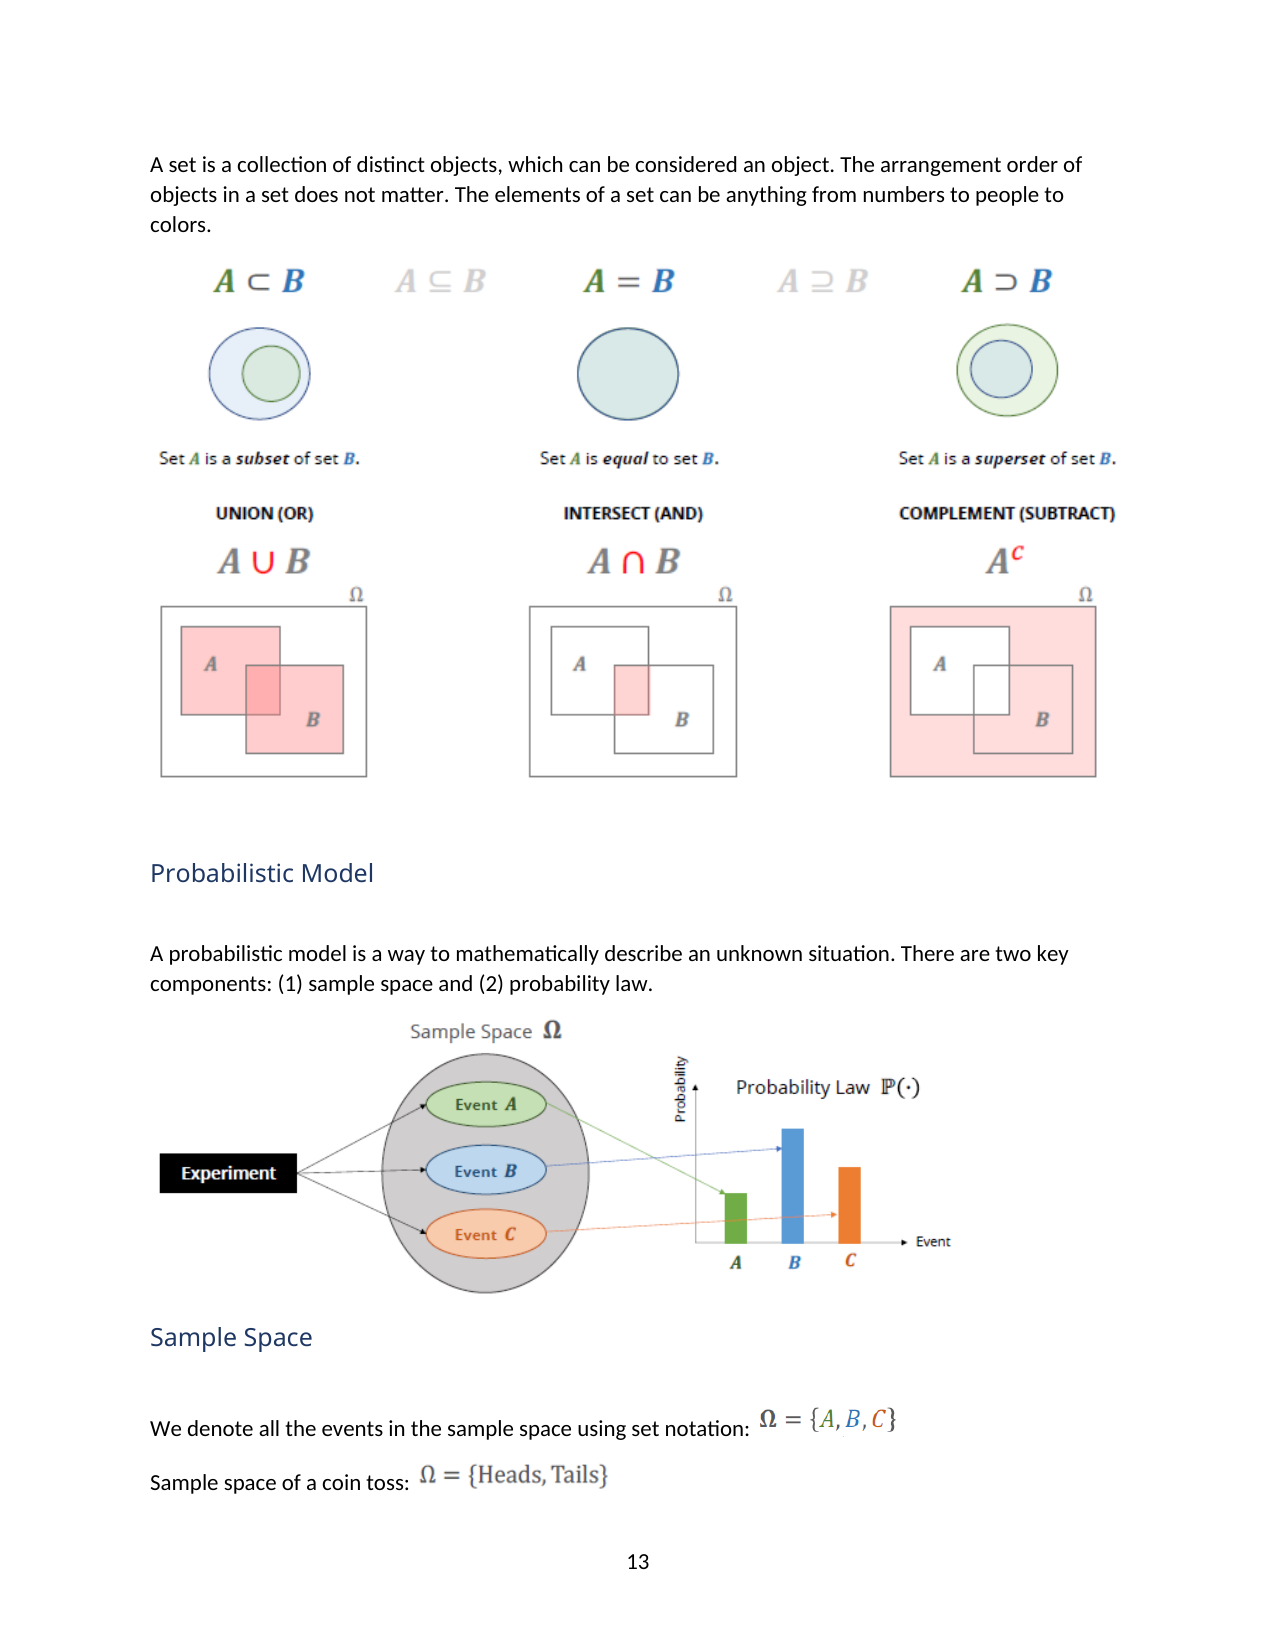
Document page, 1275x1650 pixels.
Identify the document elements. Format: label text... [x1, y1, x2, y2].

text A set is a collection of distinct objects, which can be considered an object. The arrangement order of objects in a set does not matter. The elements of a set can be anything from numbers to people to colors. [150, 150, 1125, 238]
subtitle Sample Space [150, 1319, 1125, 1353]
text A probabilistic model is a way to mathematically describe an unknown situation. There are two key components: (1) sample space and (2) probability law. [150, 939, 1125, 997]
picture [150, 257, 1125, 480]
text We denote all the events in the sample space using set notation: [150, 1403, 1125, 1442]
text Sample space of a coin toss: [150, 1461, 1125, 1496]
picture [150, 1016, 961, 1301]
subtitle Probabilistic Model [150, 856, 1125, 890]
picture [150, 498, 1125, 790]
picture [756, 1403, 900, 1437]
picture [415, 1461, 610, 1491]
